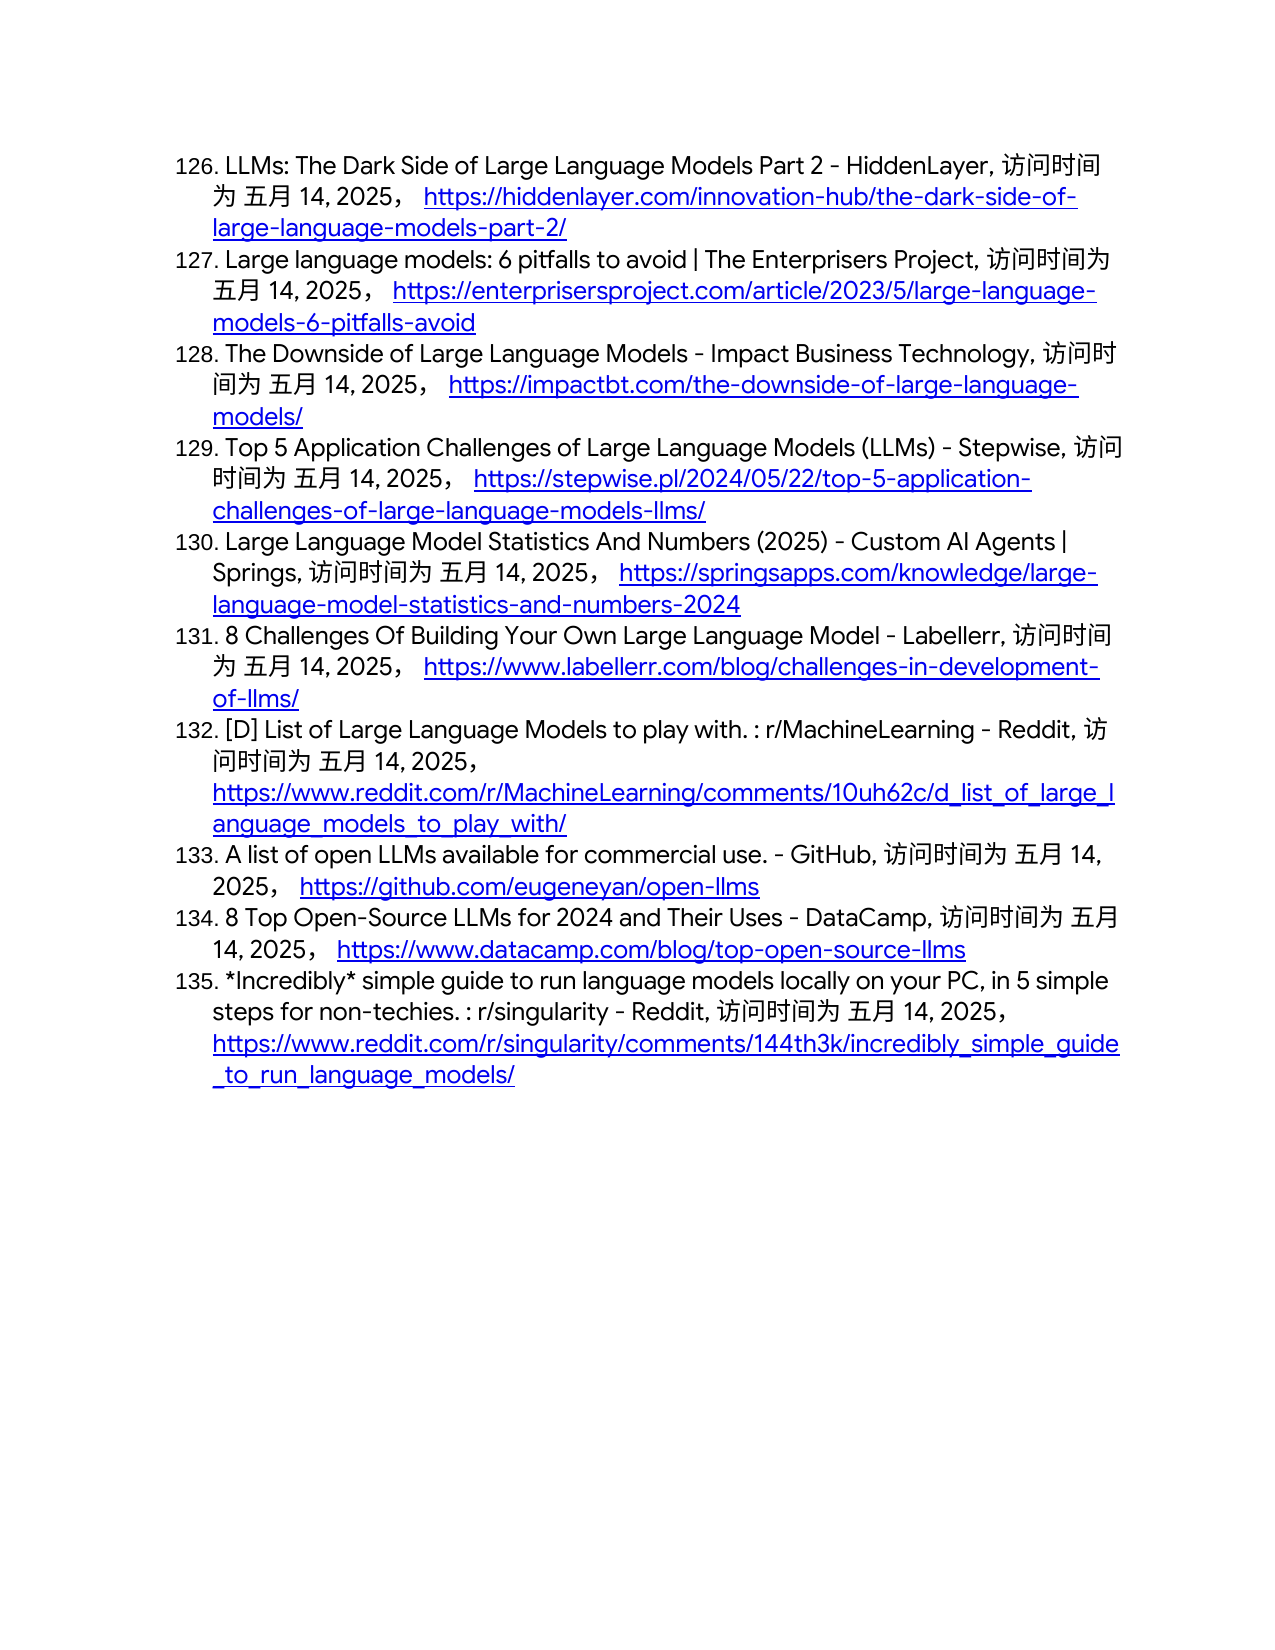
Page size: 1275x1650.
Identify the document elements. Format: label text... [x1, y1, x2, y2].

list Top 5 Application Challenges of Large Language Models (LLMs) - Stepwise, 访问时间为 五月 14, 2025， https://stepwise.pl/2024/05/22/top-5-application-challenges-of-large-language-models-llms/ [175, 432, 1125, 526]
list 8 Top Open-Source LLMs for 2024 and Their Uses - DataCamp, 访问时间为 五月 14, 2025， https://www.datacamp.com/blog/top-open-source-llms [175, 902, 1125, 965]
list A list of open LLMs available for commercial use. - GitHub, 访问时间为 五月 14, 2025， https://github.com/eugeneyan/open-llms [175, 840, 1125, 902]
list 8 Challenges Of Building Your Own Large Language Model - Labellerr, 访问时间为 五月 14, 2025， https://www.labellerr.com/blog/challenges-in-development-of-llms/ [175, 620, 1125, 714]
list Large language models: 6 pitfalls to avoid | The Enterprisers Project, 访问时间为 五月 14, 2025， https://enterprisersproject.com/article/2023/5/large-language-models-6-pitfalls-avoid [175, 244, 1125, 338]
list LLMs: The Dark Side of Large Language Models Part 2 - HiddenLayer, 访问时间为 五月 14, 2025， https://hiddenlayer.com/innovation-hub/the-dark-side-of-large-language-models-part-2/ [175, 150, 1125, 244]
list [D] List of Large Language Models to play with. : r/MachineLearning - Reddit, 访问时间为 五月 14, 2025， https://www.reddit.com/r/MachineLearning/comments/10uh62c/d_list_of_large_language_models_to_play_with/ [175, 714, 1125, 840]
list The Downside of Large Language Models - Impact Business Technology, 访问时间为 五月 14, 2025， https://impactbt.com/the-downside-of-large-language-models/ [175, 338, 1125, 432]
list Large Language Model Statistics And Numbers (2025) - Custom AI Agents | Springs, 访问时间为 五月 14, 2025， https://springsapps.com/knowledge/large-language-model-statistics-and-numbers-2024 [175, 526, 1125, 620]
list *Incredibly* simple guide to run language models locally on your PC, in 5 simple steps for non-techies. : r/singularity - Reddit, 访问时间为 五月 14, 2025， https://www.reddit.com/r/singularity/comments/144th3k/incredibly_simple_guide_to_run_language_models/ [175, 965, 1125, 1091]
